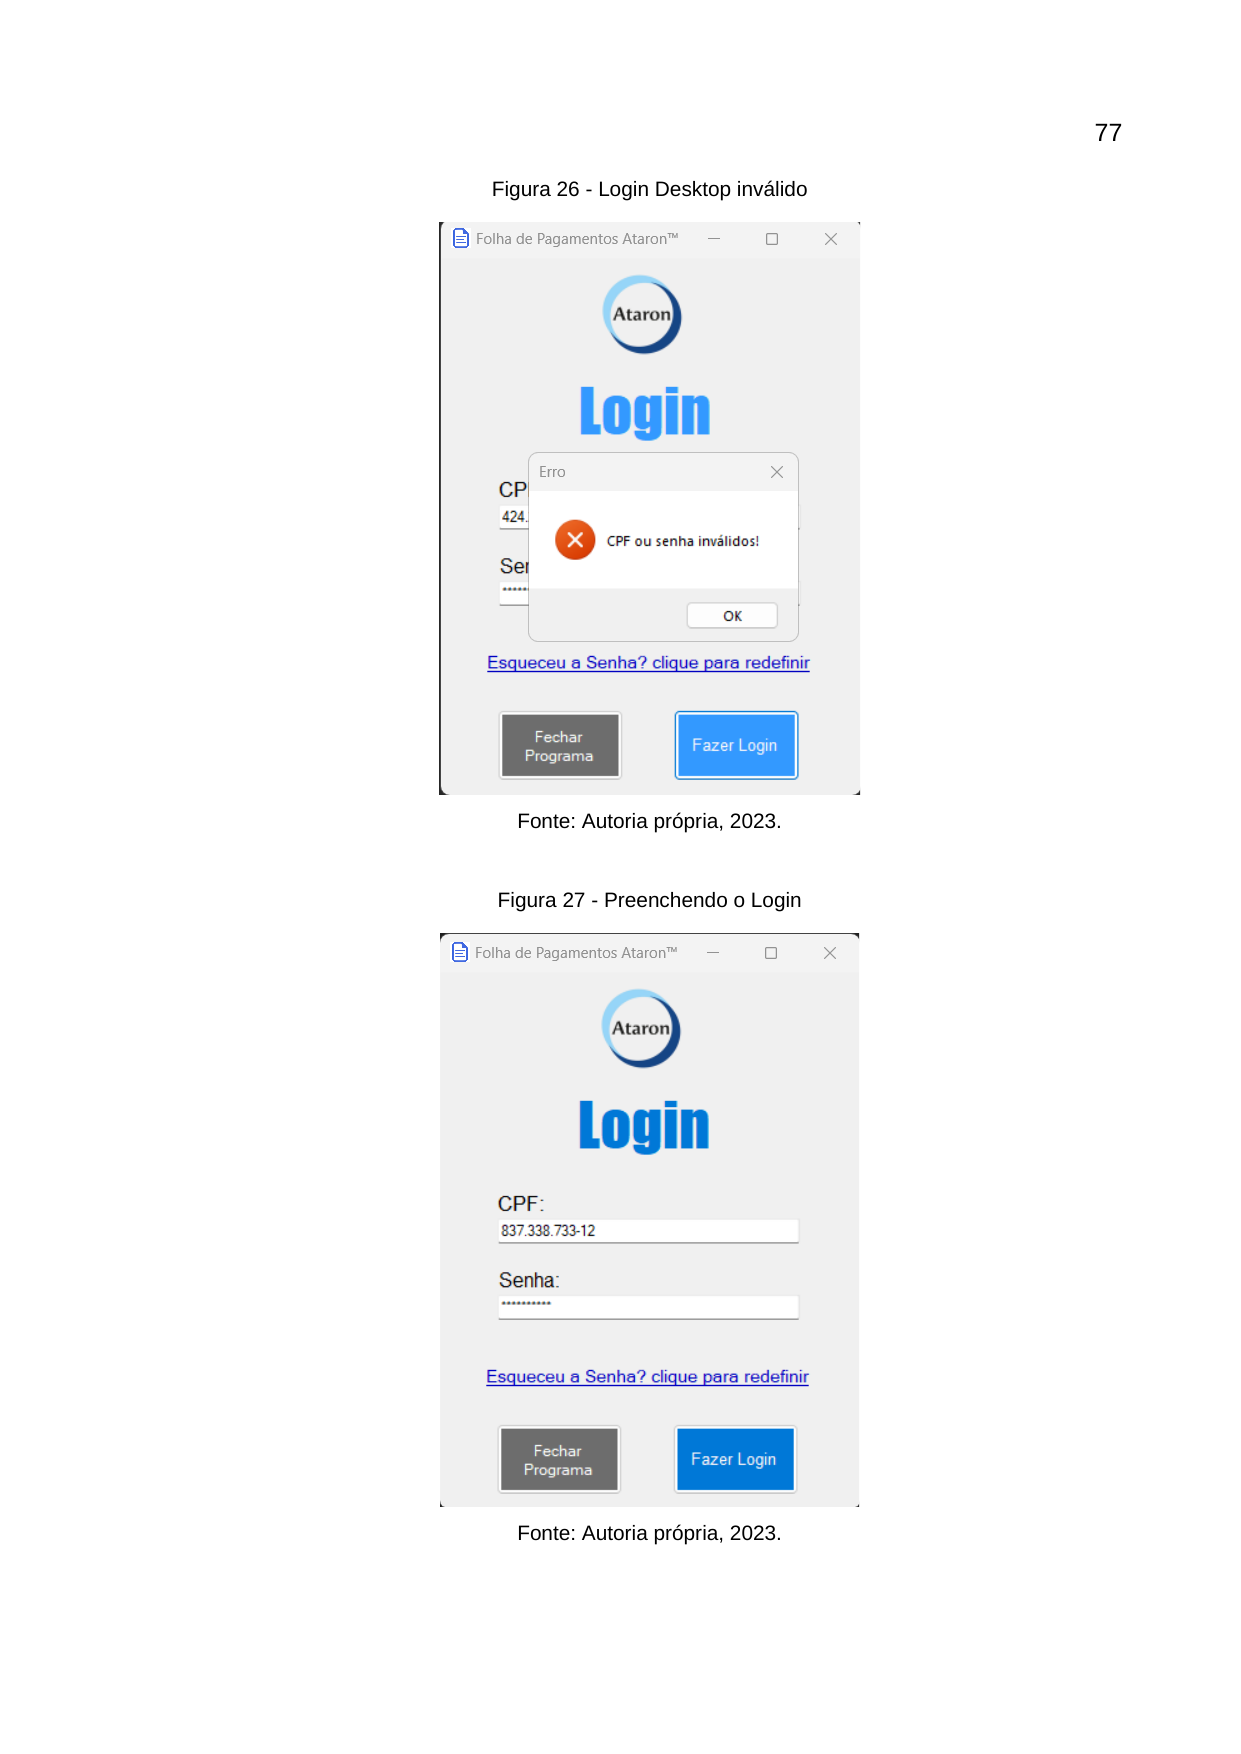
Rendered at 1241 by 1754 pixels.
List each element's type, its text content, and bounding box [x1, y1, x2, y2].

text Fonte: Autoria própria, 2023. [177, 809, 1122, 833]
picture [439, 222, 861, 795]
picture [440, 933, 860, 1507]
text Fonte: Autoria própria, 2023. [177, 1521, 1122, 1545]
